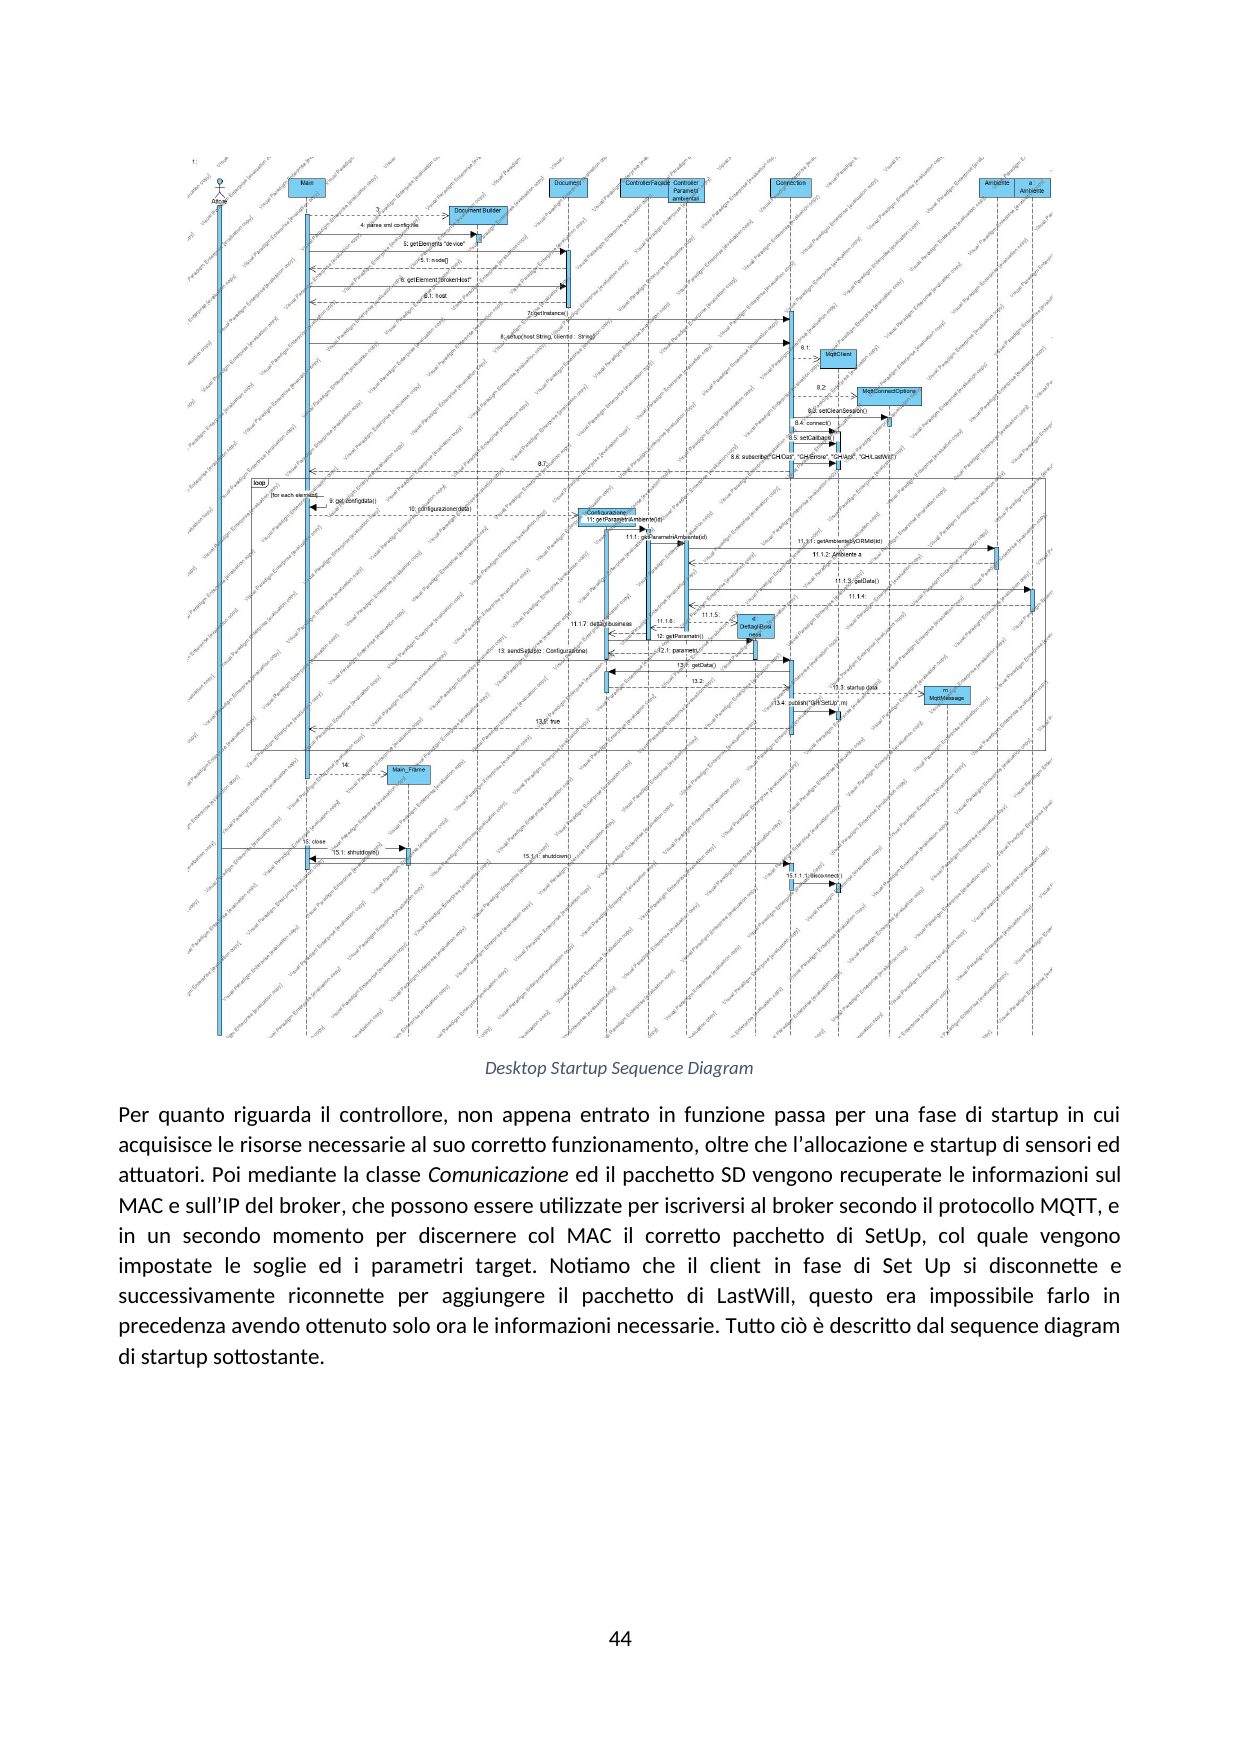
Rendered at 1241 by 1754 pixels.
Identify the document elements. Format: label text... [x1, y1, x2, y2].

picture [187, 157, 1053, 1038]
text Per quanto riguarda il controllore, non appena entrato in funzione passa per una fase di startup in cui acquisisce le risorse necessarie al suo corretto funzionamento, oltre che l’allocazione e startup di sensori ed attuatori. Poi mediante la classe Comunicazione ed il pacchetto SD vengono recuperate le informazioni sul MAC e sull’IP del broker, che possono essere utilizzate per iscriversi al broker secondo il protocollo MQTT, e in un secondo momento per discernere col MAC il corretto pacchetto di SetUp, col quale vengono impostate le soglie ed i parametri target. Notiamo che il client in fase di Set Up si disconnette e successivamente riconnette per aggiungere il pacchetto di LastWill, questo era impossibile farlo in precedenza avendo ottenuto solo ora le informazioni necessarie. Tutto ciò è descritto dal sequence diagram di startup sottostante. [118, 1100, 1122, 1370]
text Desktop Startup Sequence Diagram [118, 1056, 1122, 1079]
